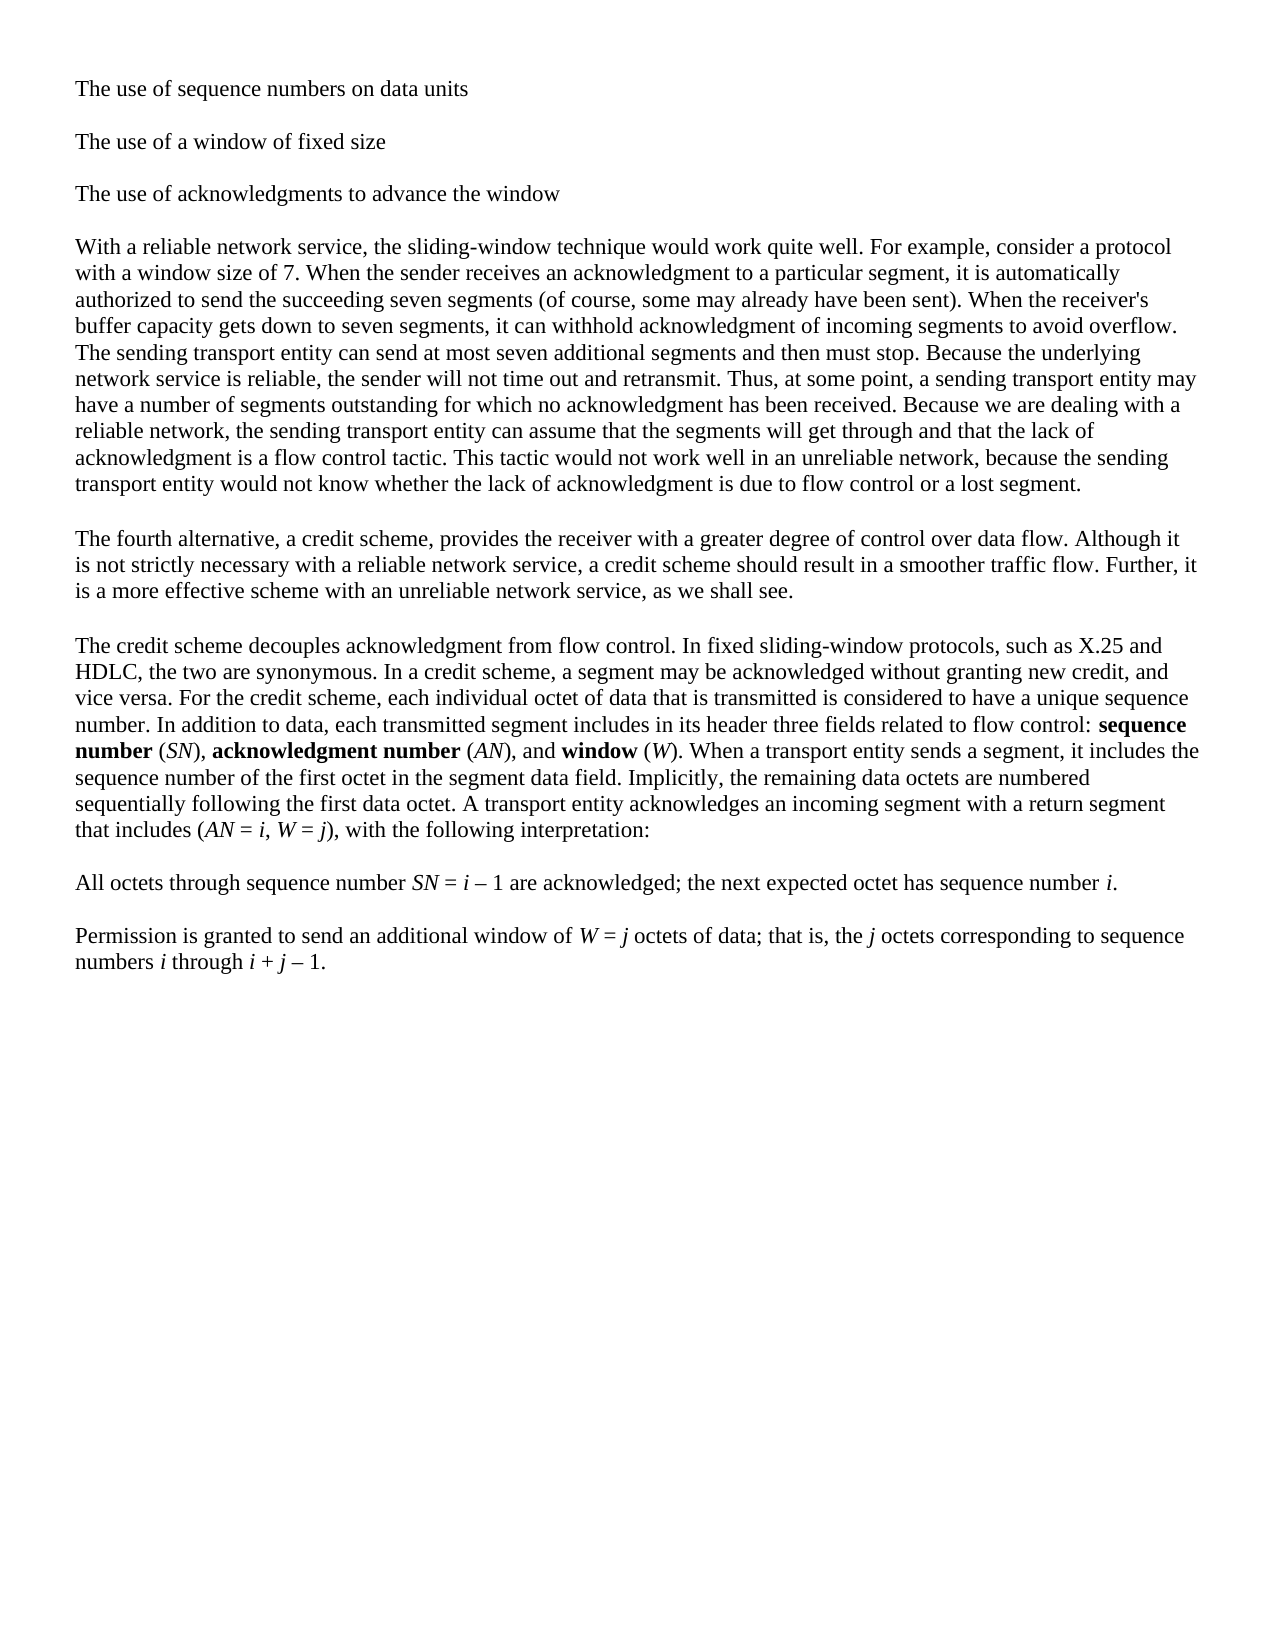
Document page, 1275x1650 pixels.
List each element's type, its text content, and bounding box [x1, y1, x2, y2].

text The use of a window of fixed size [75, 128, 1200, 154]
text The use of acknowledgments to advance the window [75, 180, 1200, 207]
text All octets through sequence number SN = i – 1 are acknowledged; the next expected octet has sequence number i. [75, 869, 1200, 895]
text The use of sequence numbers on data units [75, 75, 1200, 101]
text With a reliable network service, the sliding-window technique would work quite well. For example, consider a protocol with a window size of 7. When the sender receives an acknowledgment to a particular segment, it is automatically authorized to send the succeeding seven segments (of course, some may already have been sent). When the receiver's buffer capacity gets down to seven segments, it can withhold acknowledgment of incoming segments to avoid overflow. The sending transport entity can send at most seven additional segments and then must stop. Because the underlying network service is reliable, the sender will not time out and retransmit. Thus, at some point, a sending transport entity may have a number of segments outstanding for which no acknowledgment has been received. Because we are dealing with a reliable network, the sending transport entity can assume that the segments will get through and that the lack of acknowledgment is a flow control tactic. This tactic would not work well in an unreliable network, because the sending transport entity would not know whether the lack of acknowledgment is due to flow control or a lost segment. [75, 233, 1200, 497]
text The fourth alternative, a credit scheme, provides the receiver with a greater degree of control over data flow. Although it is not strictly necessary with a reliable network service, a credit scheme should result in a smoother traffic flow. Further, it is a more effective scheme with an unreliable network service, as we shall see. [75, 525, 1200, 604]
text Permission is granted to send an additional window of W = j octets of data; that is, the j octets corresponding to sequence numbers i through i + j – 1. [75, 922, 1200, 974]
text The credit scheme decouples acknowledgment from flow control. In fixed sliding-window protocols, such as X.25 and HDLC, the two are synonymous. In a credit scheme, a segment may be acknowledged without granting new credit, and vice versa. For the credit scheme, each individual octet of data that is transmitted is considered to have a unique sequence number. In addition to data, each transmitted segment includes in its header three fields related to flow control: sequence number (SN), acknowledgment number (AN), and window (W). When a transport entity sends a segment, it includes the sequence number of the first octet in the segment data field. Implicitly, the remaining data octets are numbered sequentially following the first data octet. A transport entity acknowledges an incoming segment with a return segment that includes (AN = i, W = j), with the following interpretation: [75, 632, 1200, 843]
